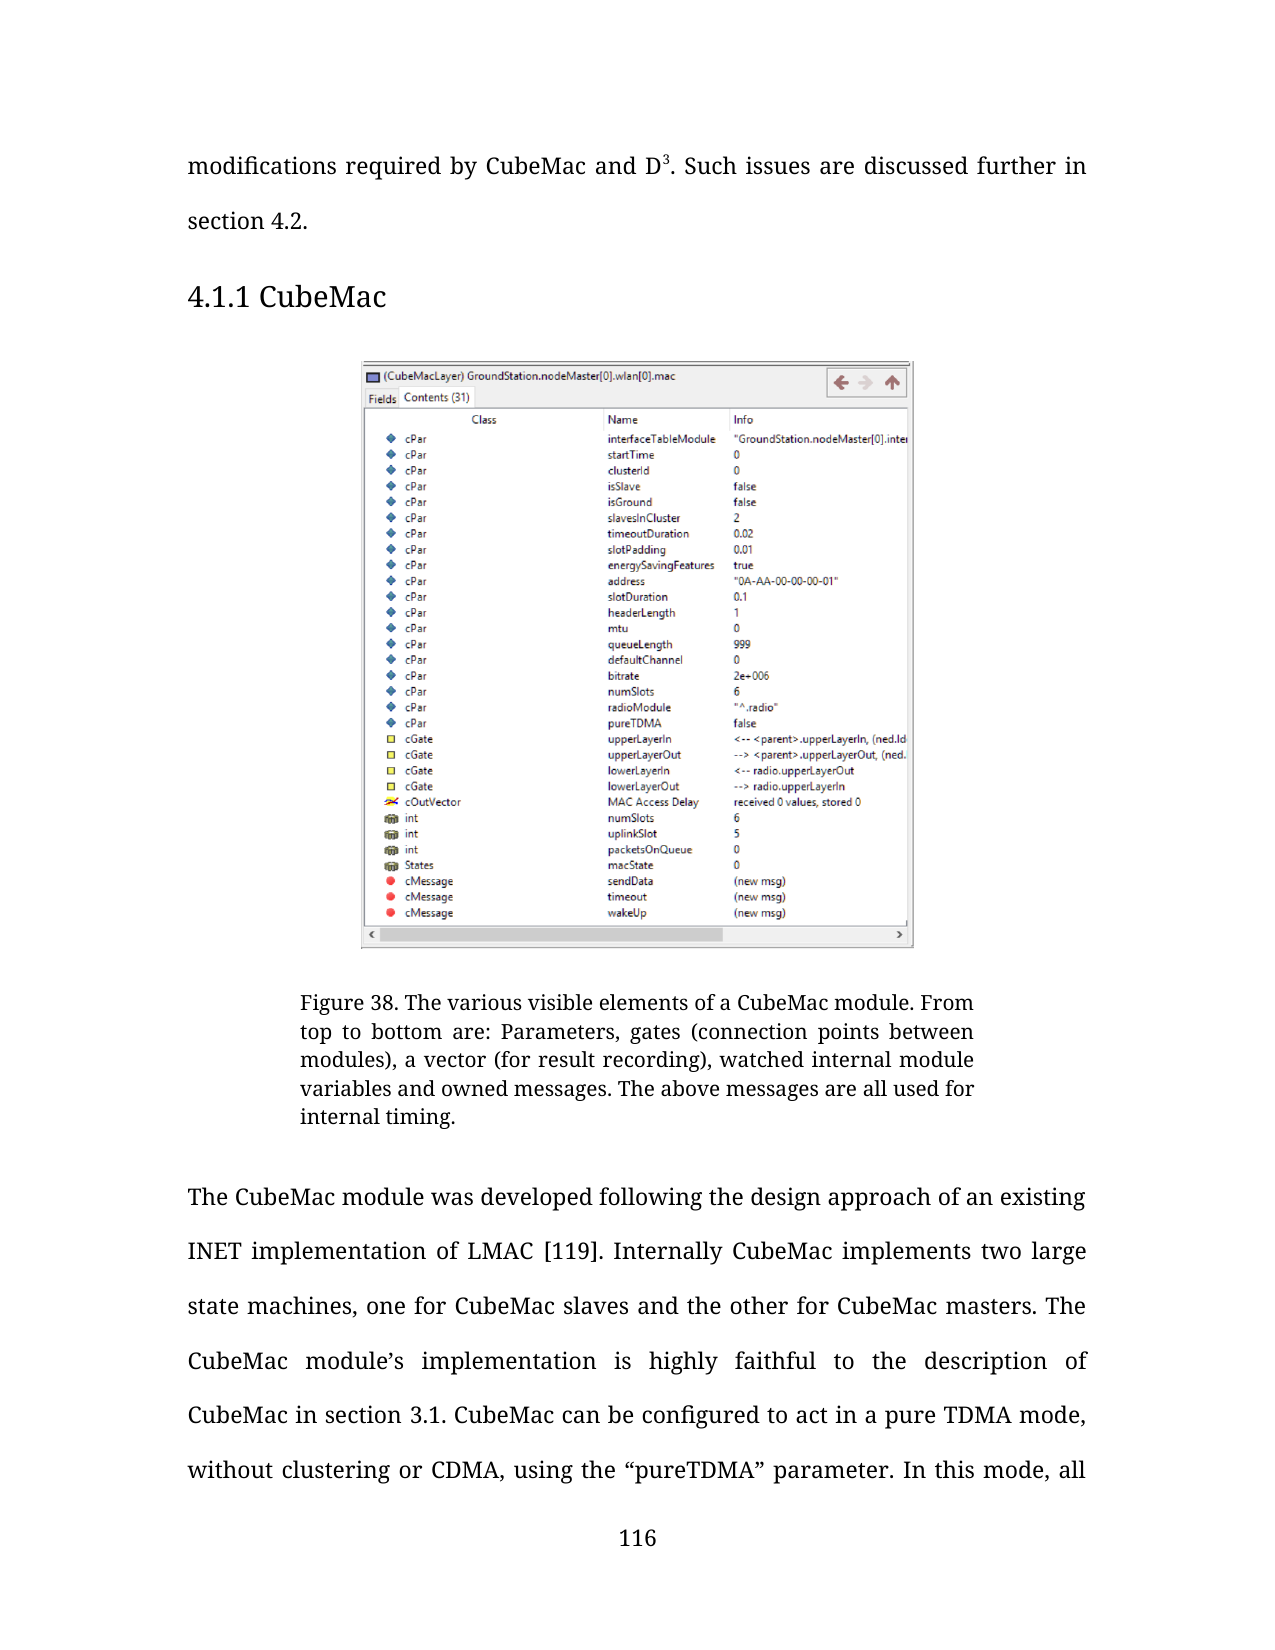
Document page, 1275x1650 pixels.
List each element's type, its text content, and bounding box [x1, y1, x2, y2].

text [187, 1181, 1087, 1485]
subtitle CubeMac [187, 276, 1087, 316]
text Figure 38. The various visible elements of a CubeMac module. From top to bottom are: Parameters, gates (connection points between modules), a vector (for result recording), watched internal module variables and owned messages. The above messages are all used for internal timing. [300, 988, 975, 1131]
picture [361, 361, 914, 949]
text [187, 150, 1087, 236]
